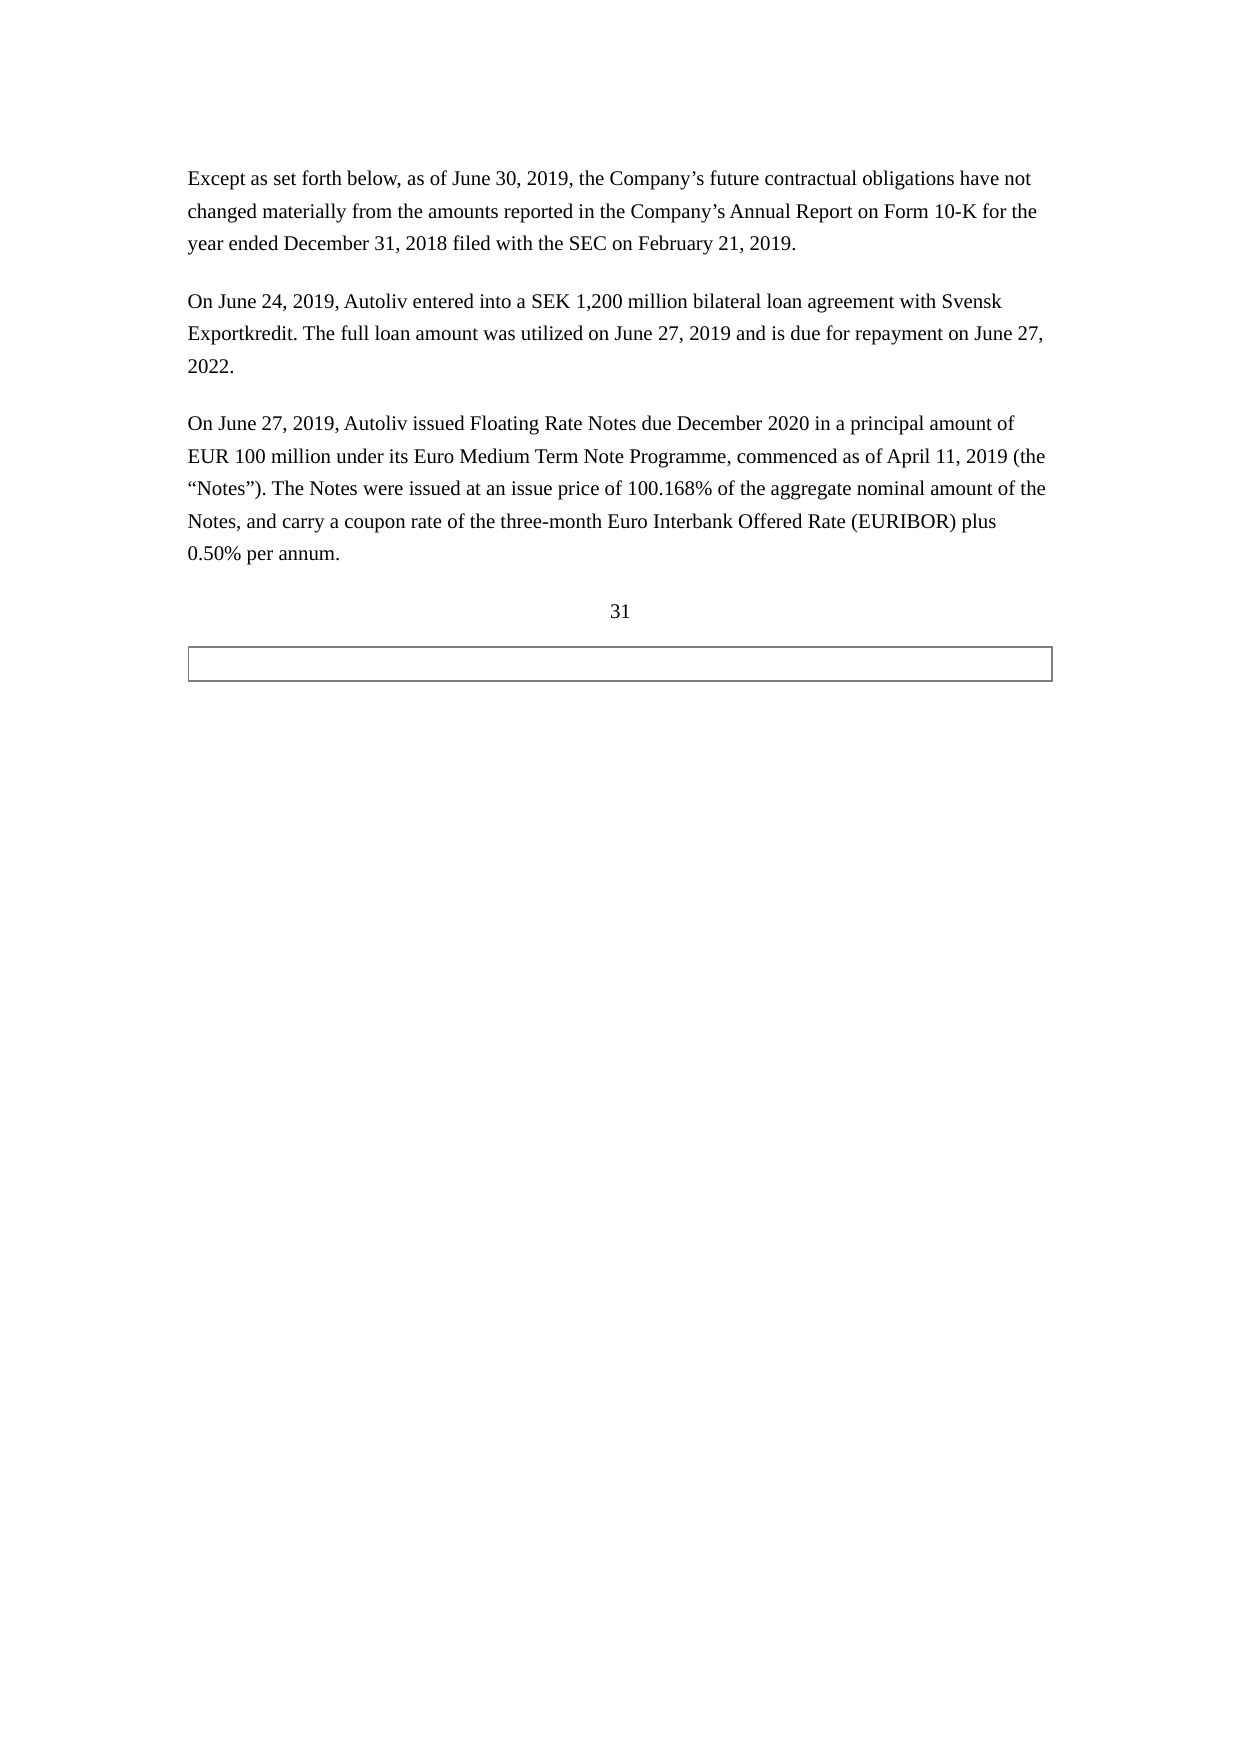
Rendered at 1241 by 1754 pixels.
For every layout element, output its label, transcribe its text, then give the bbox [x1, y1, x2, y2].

text 31 [187, 594, 1053, 627]
text On June 24, 2019, Autoliv entered into a SEK 1,200 million bilateral loan agreement with Svensk Exportkredit. The full loan amount was utilized on June 27, 2019 and is due for repayment on June 27, 2022. [187, 284, 1053, 382]
text On June 27, 2019, Autoliv issued Floating Rate Notes due December 2020 in a principal amount of EUR 100 million under its Euro Medium Term Note Programme, commenced as of April 11, 2019 (the “Notes”). The Notes were issued at an issue price of 100.168% of the aggregate nominal amount of the Notes, and carry a coupon rate of the three-month Euro Interbank Offered Rate (EURIBOR) plus 0.50% per annum. [187, 407, 1053, 569]
text Except as set forth below, as of June 30, 2019, the Company’s future contractual obligations have not changed materially from the amounts reported in the Company’s Annual Report on Form 10-K for the year ended December 31, 2018 filed with the SEC on February 21, 2019. [187, 162, 1053, 259]
